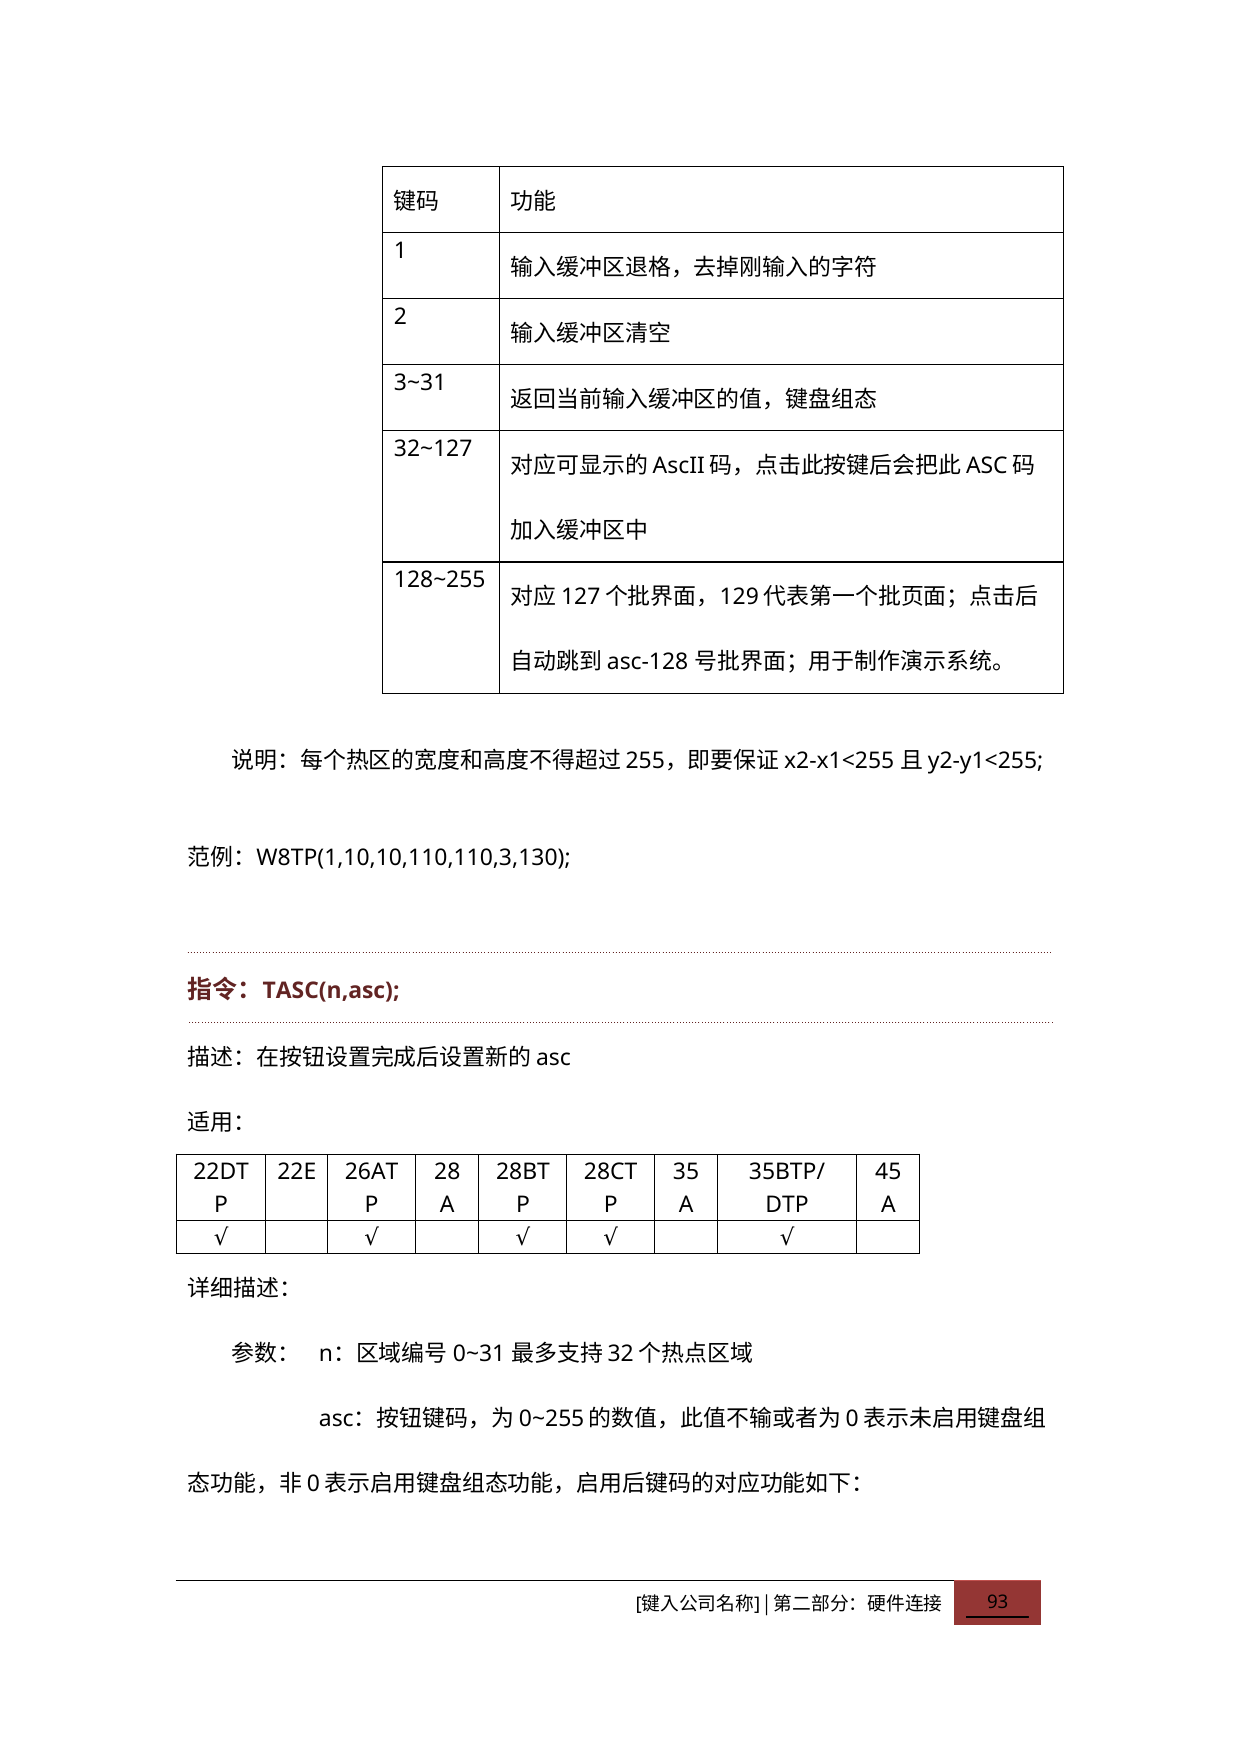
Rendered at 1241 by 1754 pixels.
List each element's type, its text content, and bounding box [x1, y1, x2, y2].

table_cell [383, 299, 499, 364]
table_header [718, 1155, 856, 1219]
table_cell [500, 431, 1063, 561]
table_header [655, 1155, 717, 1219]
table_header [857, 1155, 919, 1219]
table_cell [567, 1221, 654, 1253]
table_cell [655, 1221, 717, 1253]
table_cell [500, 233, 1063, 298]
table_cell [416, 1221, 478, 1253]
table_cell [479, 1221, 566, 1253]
text 描述：在按钮设置完成后设置新的asc [187, 1023, 1053, 1088]
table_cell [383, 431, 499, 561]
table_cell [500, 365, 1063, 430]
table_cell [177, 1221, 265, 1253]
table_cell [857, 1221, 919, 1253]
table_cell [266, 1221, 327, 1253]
text 适用： [187, 1088, 1053, 1153]
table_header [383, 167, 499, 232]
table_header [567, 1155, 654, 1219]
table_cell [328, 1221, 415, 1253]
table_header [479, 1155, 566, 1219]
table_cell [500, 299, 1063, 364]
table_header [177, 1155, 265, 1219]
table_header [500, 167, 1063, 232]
text asc：按钮键码，为0~255的数值，此值不输或者为0表示未启用键盘组态功能，非0表示启用键盘组态功能，启用后键码的对应功能如下： [187, 1384, 1053, 1514]
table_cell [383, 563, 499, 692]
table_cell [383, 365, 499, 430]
text 详细描述： [187, 1254, 1053, 1319]
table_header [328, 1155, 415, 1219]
text 说明：每个热区的宽度和高度不得超过255，即要保证x2-x1<255 且y2-y1<255; [187, 726, 1053, 791]
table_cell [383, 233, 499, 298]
text 参数： n：区域编号 0~31 最多支持32个热点区域 [187, 1319, 1053, 1384]
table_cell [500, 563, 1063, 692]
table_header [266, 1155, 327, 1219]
subtitle 指令：TASC(n,asc); [187, 952, 1053, 1023]
text 范例：W8TP(1,10,10,110,110,3,130); [187, 823, 1053, 888]
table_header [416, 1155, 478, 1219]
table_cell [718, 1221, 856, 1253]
